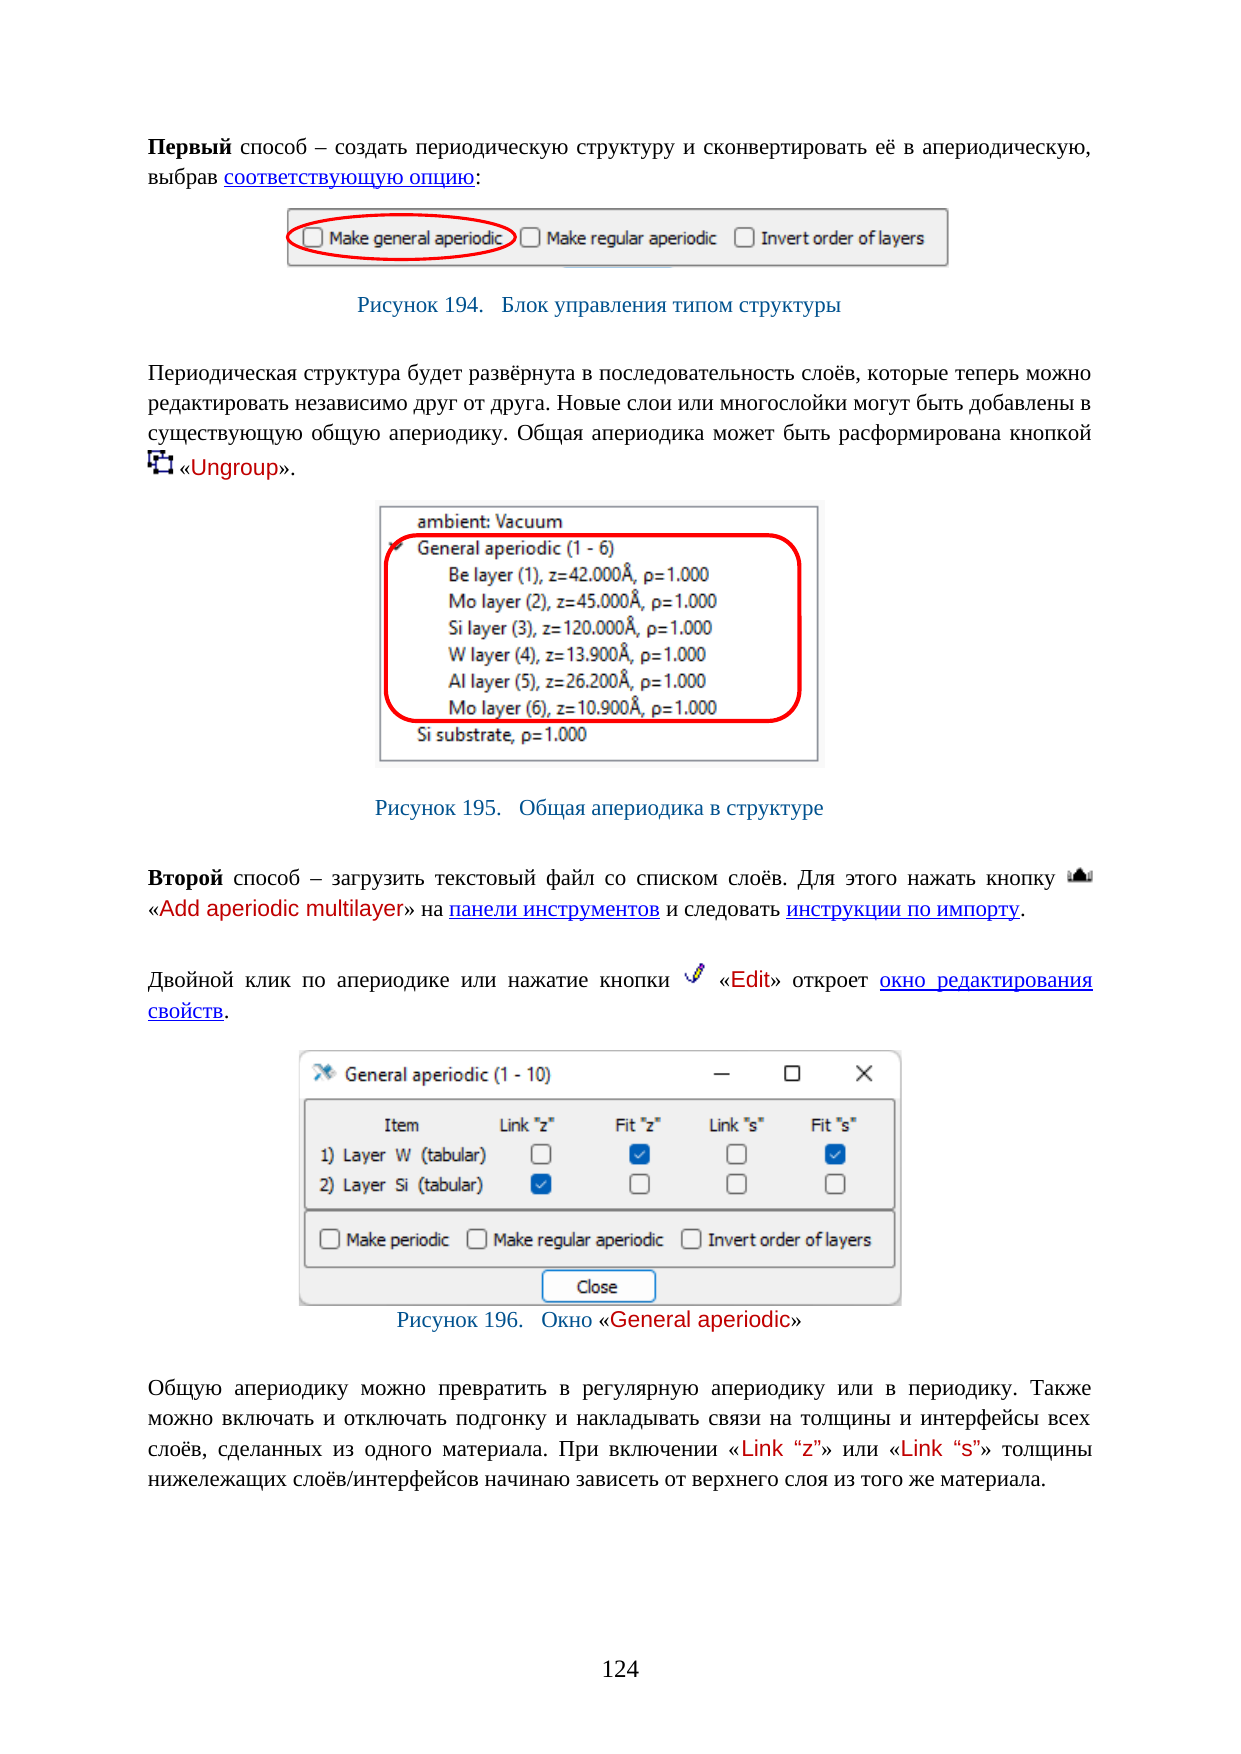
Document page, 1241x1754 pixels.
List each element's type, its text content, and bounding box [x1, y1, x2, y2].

picture [375, 500, 825, 768]
picture [286, 208, 949, 268]
picture [298, 1050, 902, 1306]
picture [1067, 861, 1093, 886]
text Второй способ – загрузить текстовый файл со списком слоёв. Для этого нажать кнопку «Add aperiodic multilayer» на панели инструментов и следовать инструкции по импорту. [148, 862, 1093, 921]
text Первый способ – создать периодическую структуру и сконвертировать её в апериодическую, выбрав соответствующую опцию: [148, 133, 1093, 189]
text Двойной клик по апериодике или нажатие кнопки «Edit» откроет окно редактирования свойств. [148, 962, 1093, 1023]
picture [147, 450, 174, 476]
text Общую апериодику можно превратить в регулярную апериодику или в периодику. Также можно включать и отключать подгонку и накладывать связи на толщины и интерфейсы всех слоёв, сделанных из одного материала. При включении «Link “z”» или «Link “s”» толщины нижележащих слоёв/интерфейсов начинаю зависеть от верхнего слоя из того же материала. [148, 1374, 1093, 1491]
picture [290, 217, 513, 257]
text Периодическая структура будет развёрнута в последовательность слоёв, которые теперь можно редактировать независимо друг от друга. Новые слои или многослойки могут быть добавлены в существующую общую апериодику. Общая апериодика может быть расформирована кнопкой «Ungroup». [148, 359, 1093, 481]
list Блок управления типом структуры [178, 231, 1093, 318]
picture [682, 962, 708, 988]
